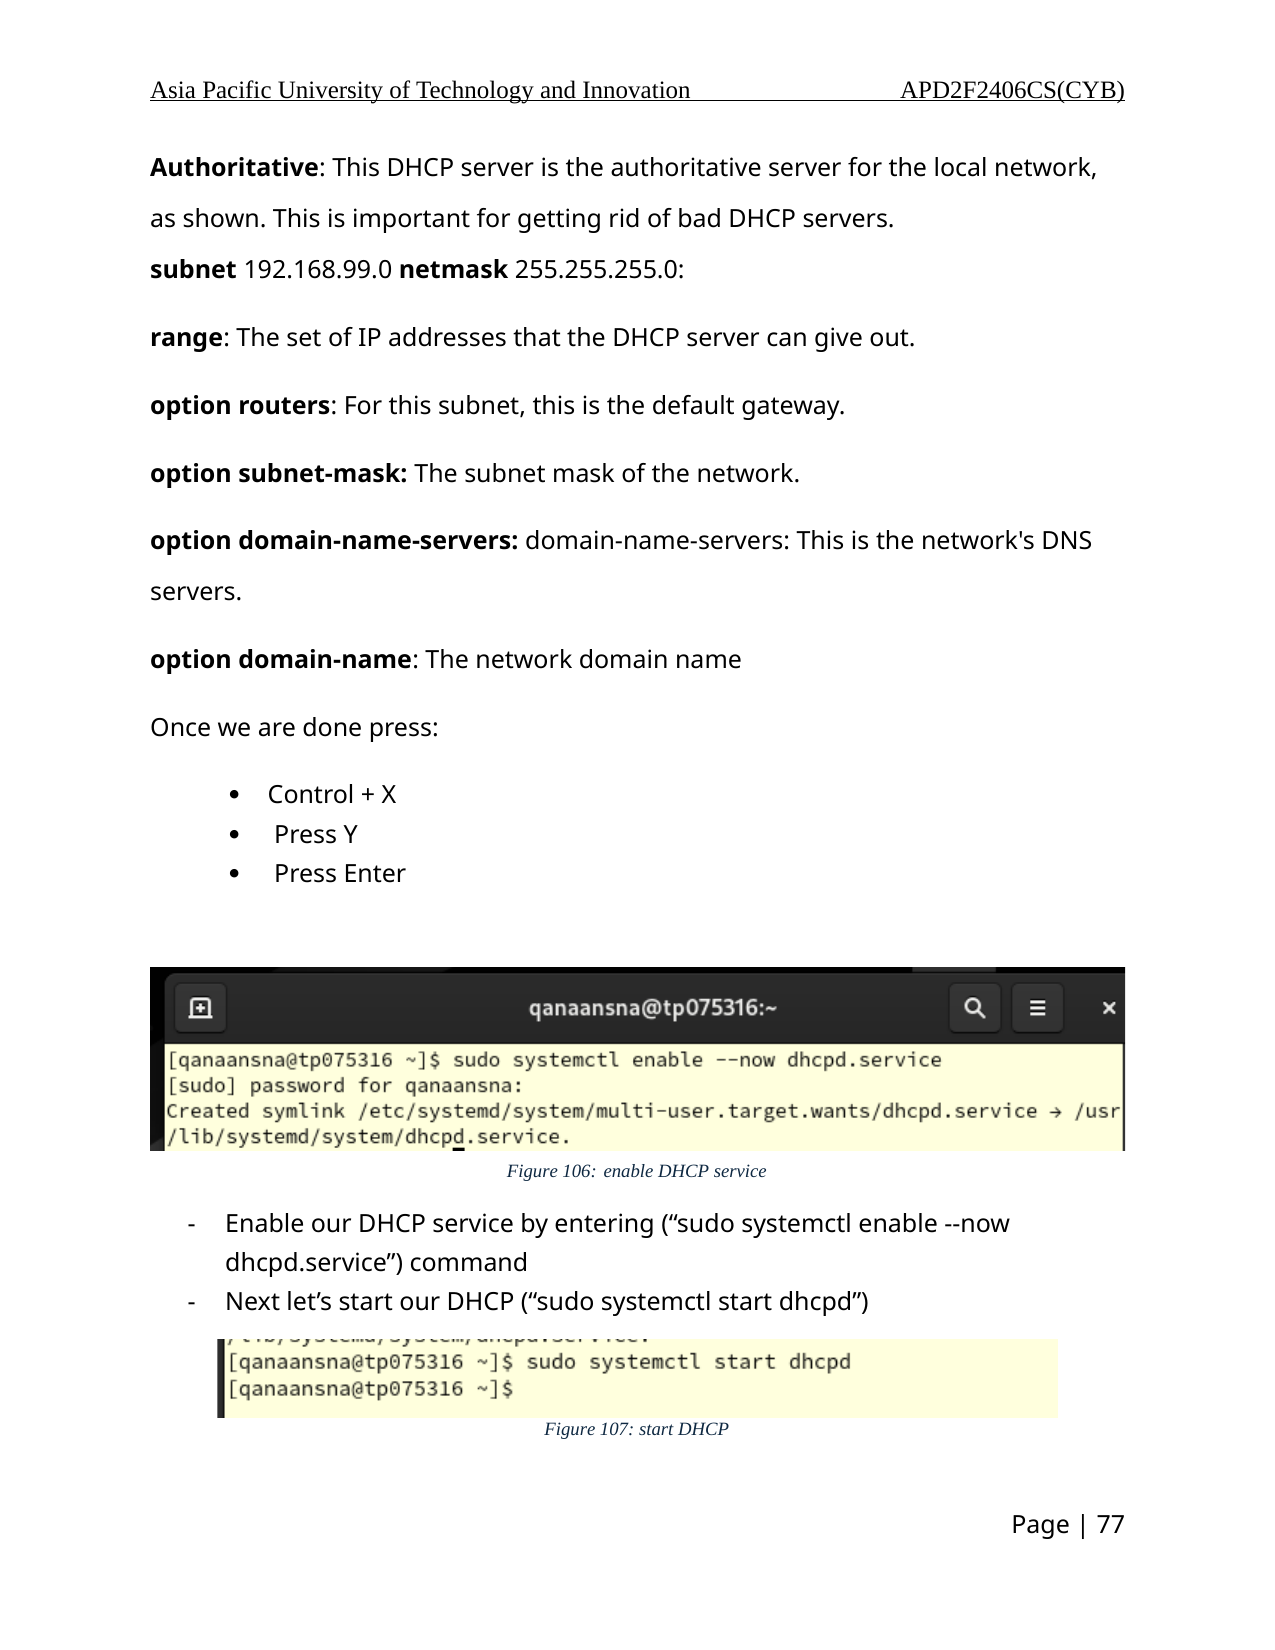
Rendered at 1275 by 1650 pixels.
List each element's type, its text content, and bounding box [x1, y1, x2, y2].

text Authoritative: This DHCP server is the authoritative server for the local network, as shown. This is important for getting rid of bad DHCP servers. subnet 192.168.99.0 netmask 255.255.255.0: [150, 150, 1125, 286]
picture [150, 967, 1125, 1151]
text range: The set of IP addresses that the DHCP server can give out. [150, 320, 1125, 354]
list Enable our DHCP service by entering (“sudo systemctl enable --now dhcpd.service”) command [187, 1205, 1125, 1278]
picture [217, 1339, 1058, 1418]
list Press Enter [230, 855, 1125, 889]
text option domain-name-servers: domain-name-servers: This is the network's DNS servers. [150, 523, 1125, 608]
text Once we are done press: [150, 709, 1125, 743]
list Press Y [230, 816, 1125, 850]
text Figure 106: enable DHCP service [150, 1151, 1125, 1184]
text option domain-name: The network domain name [150, 642, 1125, 676]
list Next let’s start our DHCP (“sudo systemctl start dhcpd”) [187, 1284, 1125, 1318]
list Control + X [230, 777, 1125, 811]
text option subnet-mask: The subnet mask of the network. [150, 455, 1125, 489]
text option routers: For this subnet, this is the default gateway. [150, 387, 1125, 422]
